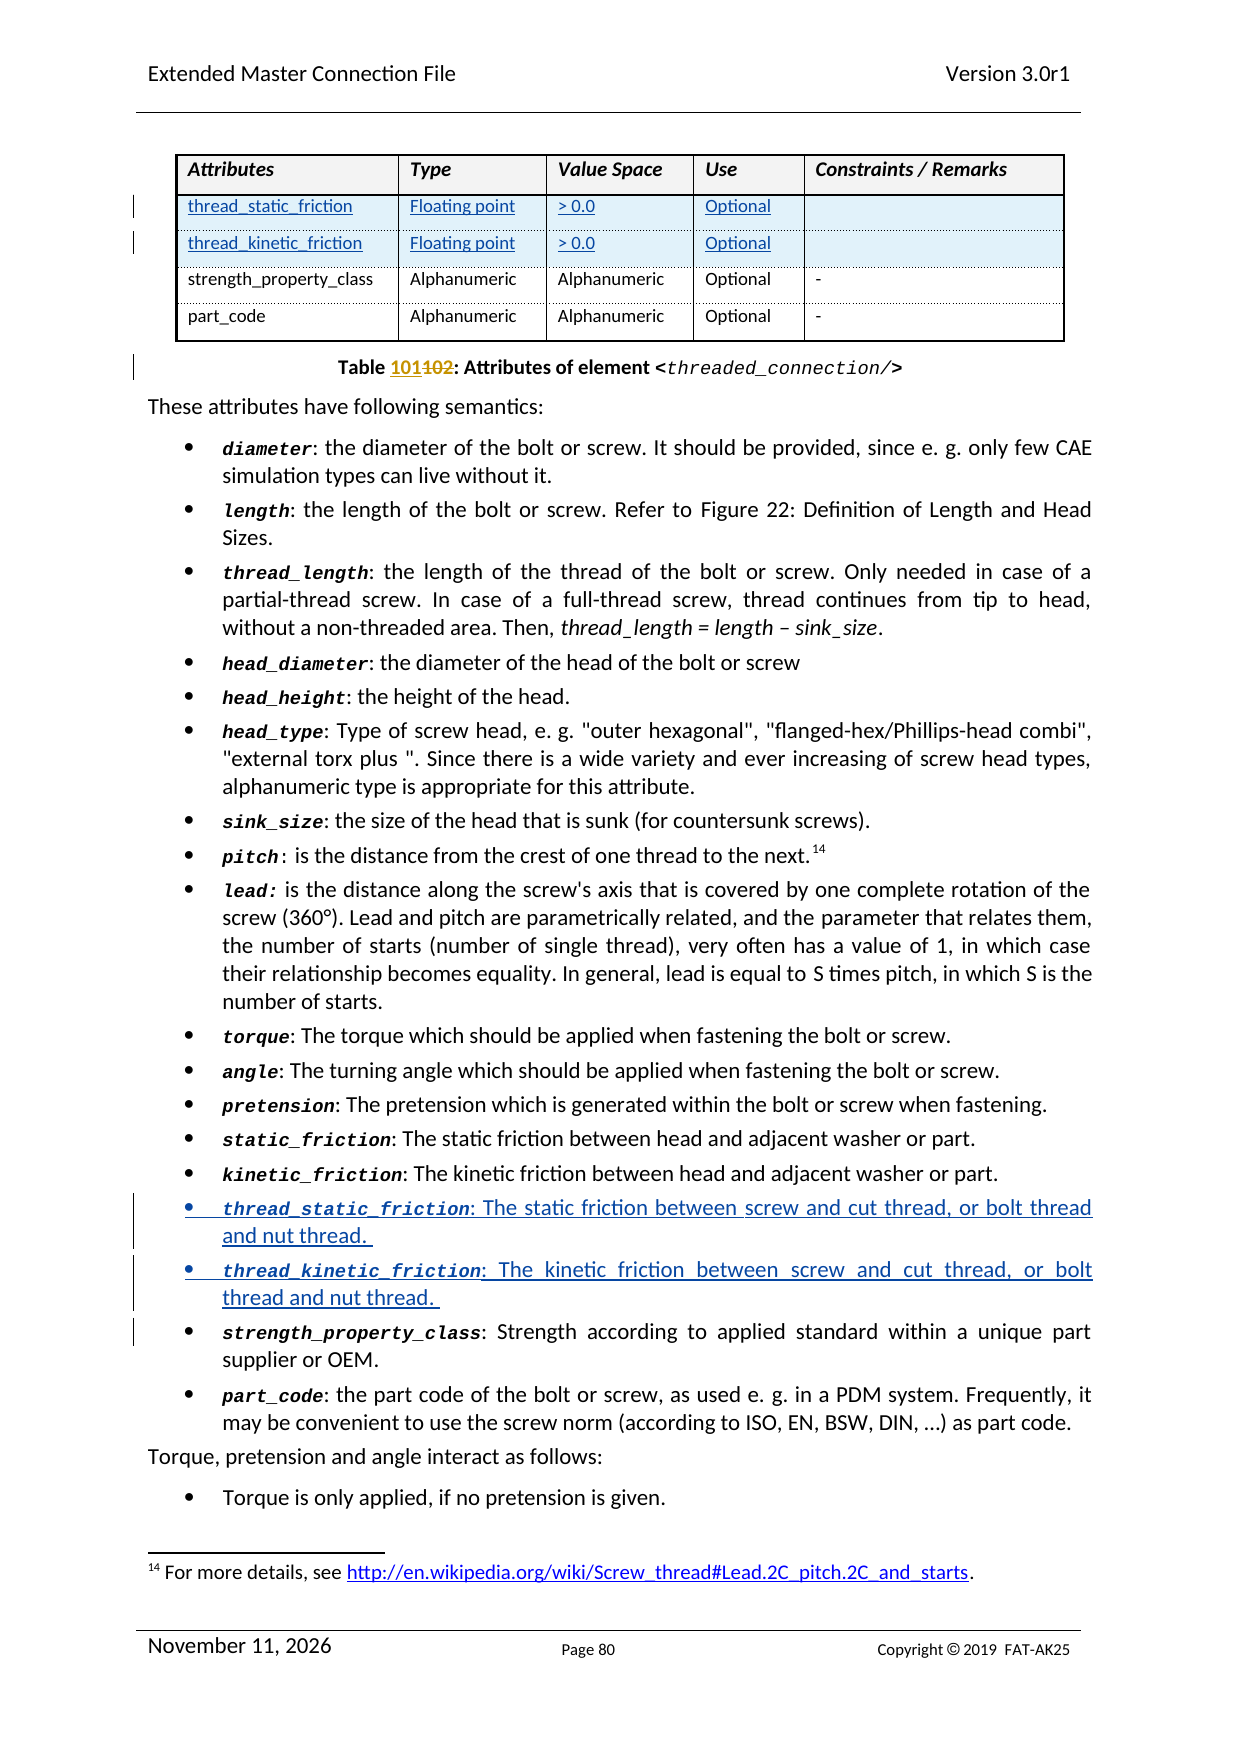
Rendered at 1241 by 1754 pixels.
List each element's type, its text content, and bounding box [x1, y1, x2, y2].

list Torque is only applied, if no pretension is given. [185, 1483, 1092, 1511]
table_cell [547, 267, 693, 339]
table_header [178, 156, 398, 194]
list pitch: is the distance from the crest of one thread to the next. [185, 841, 1092, 869]
list head_diameter: the diameter of the head of the bolt or screw [185, 648, 1092, 676]
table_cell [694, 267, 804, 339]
list head_height: the height of the head. [185, 682, 1092, 710]
list thread_length: the length of the thread of the bolt or screw. Only needed in case of a partial-thread screw. In case of a full-thread screw, thread continues from tip to head, without a non-threaded area. Then, thread_length = length – sink_size. [185, 557, 1092, 642]
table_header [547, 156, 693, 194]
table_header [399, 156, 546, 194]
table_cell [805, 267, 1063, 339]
list pretension: The pretension which is generated within the bolt or screw when fastening. [185, 1090, 1092, 1118]
list lead: is the distance along the screw's axis that is covered by one complete rotation of the screw (360°). Lead and pitch are parametrically related, and the parameter that relates them, the number of starts (number of single thread), very often has a value of 1, in which case their relationship becomes equality. In general, lead is equal to S times pitch, in which S is the number of starts. [185, 875, 1092, 1015]
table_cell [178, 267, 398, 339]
list torque: The torque which should be applied when fastening the bolt or screw. [185, 1022, 1092, 1049]
text Torque, pretension and angle interact as follows: [148, 1442, 1092, 1470]
list static_friction: The static friction between head and adjacent washer or part. [185, 1124, 1092, 1152]
list strength_property_class: Strength according to applied standard within a unique part supplier or OEM. [185, 1317, 1092, 1373]
list part_code: the part code of the bolt or screw, as used e. g. in a PDM system. Frequently, it may be convenient to use the screw norm (according to ISO, EN, BSW, DIN, …) as part code. [185, 1380, 1092, 1436]
list angle: The turning angle which should be applied when fastening the bolt or screw. [185, 1056, 1092, 1084]
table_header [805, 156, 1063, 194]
list length: the length of the bolt or screw. Refer to Figure 22: Definition of Length and Head Sizes. [185, 495, 1092, 551]
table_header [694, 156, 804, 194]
list diameter: the diameter of the bolt or screw. It should be provided, since e. g. only few CAE simulation types can live without it. [185, 433, 1092, 489]
text These attributes have following semantics: [148, 392, 1092, 420]
list head_type: Type of screw head, e. g. "outer hexagonal", "flanged-hex/Phillips-head combi", "external torx plus ". Since there is a wide variety and ever increasing of screw head types, alphanumeric type is appropriate for this attribute. [185, 716, 1092, 800]
list sink_size: the size of the head that is sunk (for countersunk screws). [185, 807, 1092, 835]
list kinetic_friction: The kinetic friction between head and adjacent washer or part. [185, 1159, 1092, 1187]
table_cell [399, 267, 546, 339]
